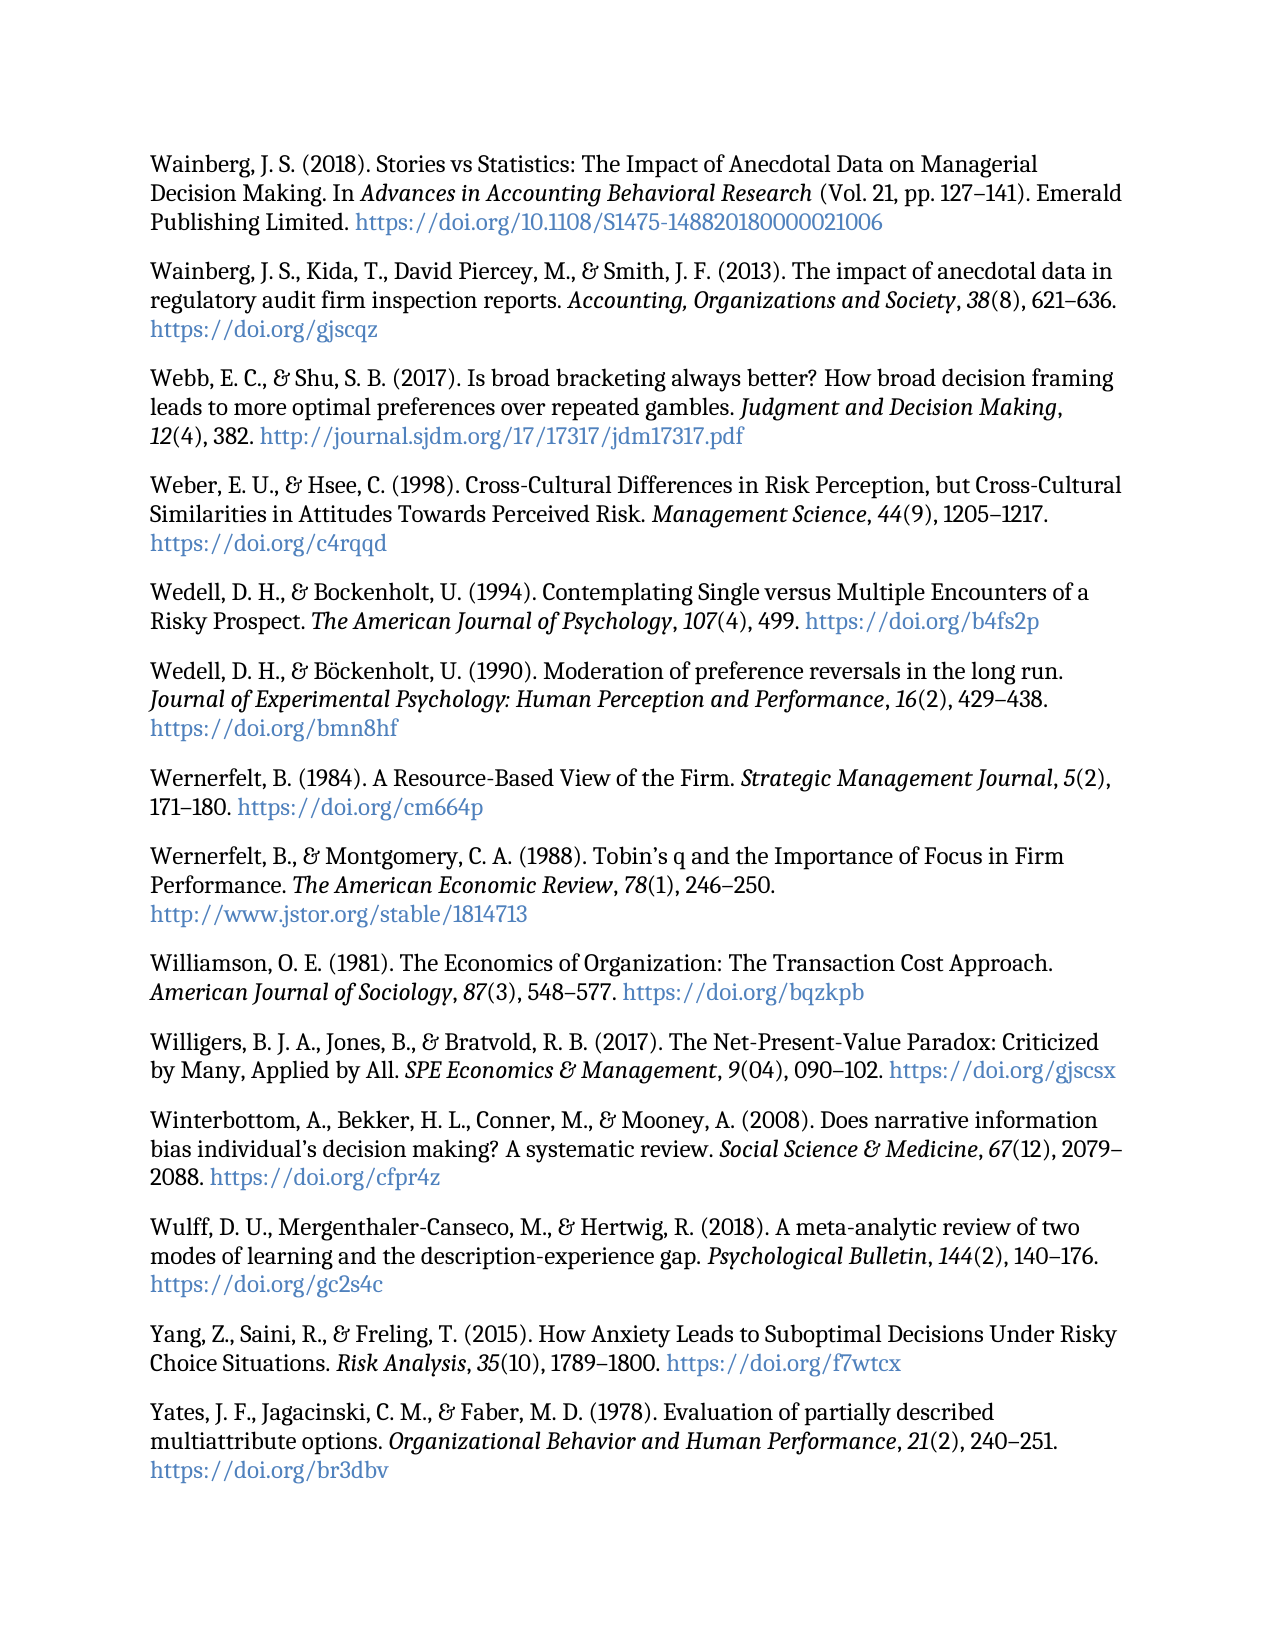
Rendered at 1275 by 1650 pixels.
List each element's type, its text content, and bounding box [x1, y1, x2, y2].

text Wainberg, J. S. (2018). Stories vs Statistics: The Impact of Anecdotal Data on Managerial Decision Making. In Advances in Accounting Behavioral Research (Vol. 21, pp. 127–141). Emerald Publishing Limited. https://doi.org/10.1108/S1475-148820180000021006 [150, 150, 1125, 236]
text Wedell, D. H., & Böckenholt, U. (1990). Moderation of preference reversals in the long run. Journal of Experimental Psychology: Human Perception and Performance, 16(2), 429–438. https://doi.org/bmn8hf [150, 657, 1125, 743]
text Wainberg, J. S., Kida, T., David Piercey, M., & Smith, J. F. (2013). The impact of anecdotal data in regulatory audit firm inspection reports. Accounting, Organizations and Society, 38(8), 621–636. https://doi.org/gjscqz [150, 257, 1125, 343]
text Weber, E. U., & Hsee, C. (1998). Cross-Cultural Differences in Risk Perception, but Cross-Cultural Similarities in Attitudes Towards Perceived Risk. Management Science, 44(9), 1205–1217. https://doi.org/c4rqqd [150, 471, 1125, 557]
text Wernerfelt, B. (1984). A Resource-Based View of the Firm. Strategic Management Journal, 5(2), 171–180. https://doi.org/cm664p [150, 764, 1125, 821]
text Webb, E. C., & Shu, S. B. (2017). Is broad bracketing always better? How broad decision framing leads to more optimal preferences over repeated gambles. Judgment and Decision Making, 12(4), 382. http://journal.sjdm.org/17/17317/jdm17317.pdf [150, 364, 1125, 450]
text Wulff, D. U., Mergenthaler-Canseco, M., & Hertwig, R. (2018). A meta-analytic review of two modes of learning and the description-experience gap. Psychological Bulletin, 144(2), 140–176. https://doi.org/gc2s4c [150, 1213, 1125, 1299]
text Willigers, B. J. A., Jones, B., & Bratvold, R. B. (2017). The Net-Present-Value Paradox: Criticized by Many, Applied by All. SPE Economics & Management, 9(04), 090–102. https://doi.org/gjscsx [150, 1027, 1125, 1085]
text Wernerfelt, B., & Montgomery, C. A. (1988). Tobin’s q and the Importance of Focus in Firm Performance. The American Economic Review, 78(1), 246–250. http://www.jstor.org/stable/1814713 [150, 842, 1125, 928]
text Yates, J. F., Jagacinski, C. M., & Faber, M. D. (1978). Evaluation of partially described multiattribute options. Organizational Behavior and Human Performance, 21(2), 240–251. https://doi.org/br3dbv [150, 1398, 1125, 1484]
text Wedell, D. H., & Bockenholt, U. (1994). Contemplating Single versus Multiple Encounters of a Risky Prospect. The American Journal of Psychology, 107(4), 499. https://doi.org/b4fs2p [150, 578, 1125, 636]
text Yang, Z., Saini, R., & Freling, T. (2015). How Anxiety Leads to Suboptimal Decisions Under Risky Choice Situations. Risk Analysis, 35(10), 1789–1800. https://doi.org/f7wtcx [150, 1320, 1125, 1377]
text Winterbottom, A., Bekker, H. L., Conner, M., & Mooney, A. (2008). Does narrative information bias individual’s decision making? A systematic review. Social Science & Medicine, 67(12), 2079–2088. https://doi.org/cfpr4z [150, 1106, 1125, 1192]
text Williamson, O. E. (1981). The Economics of Organization: The Transaction Cost Approach. American Journal of Sociology, 87(3), 548–577. https://doi.org/bqzkpb [150, 949, 1125, 1007]
